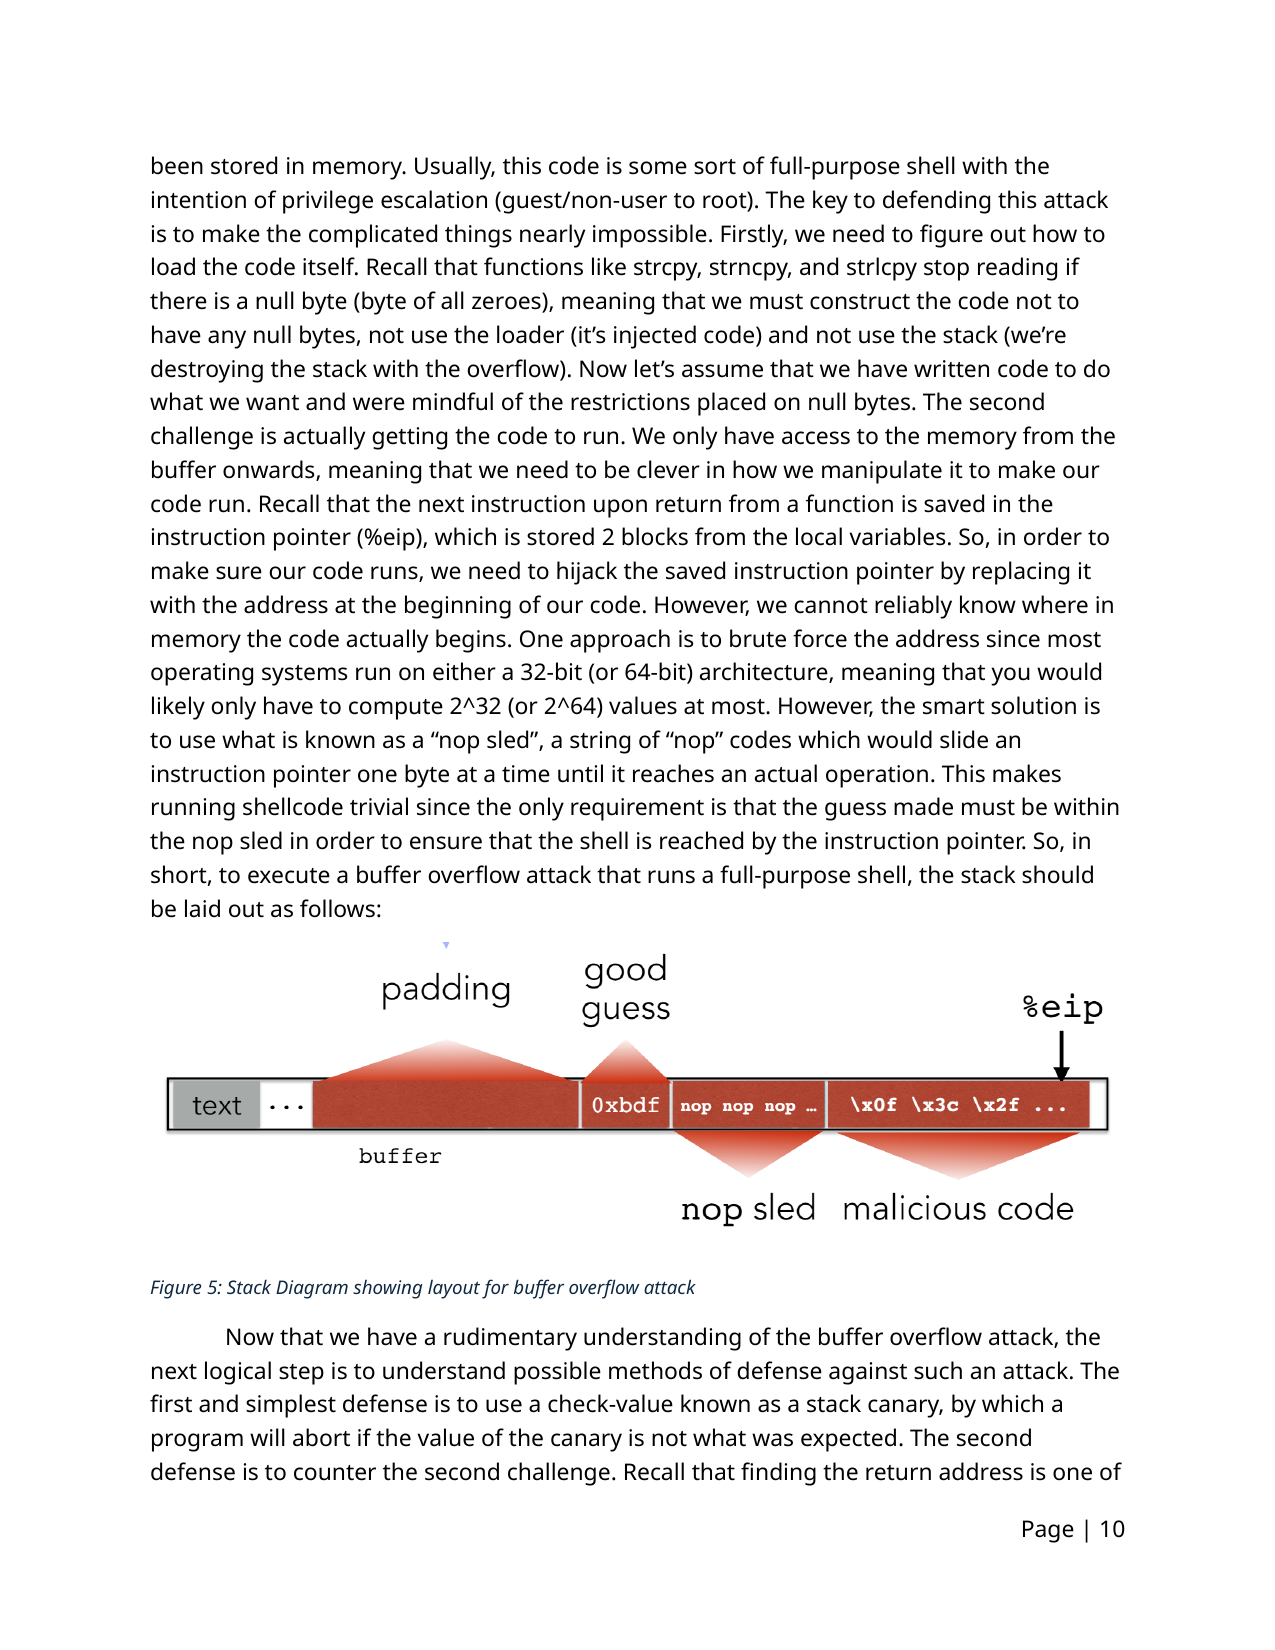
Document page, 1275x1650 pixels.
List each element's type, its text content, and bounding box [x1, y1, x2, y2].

text Figure 5: Stack Diagram showing layout for buffer overflow attack [150, 1274, 1125, 1300]
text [150, 1321, 1125, 1487]
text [150, 150, 1125, 924]
picture [150, 942, 1125, 1256]
